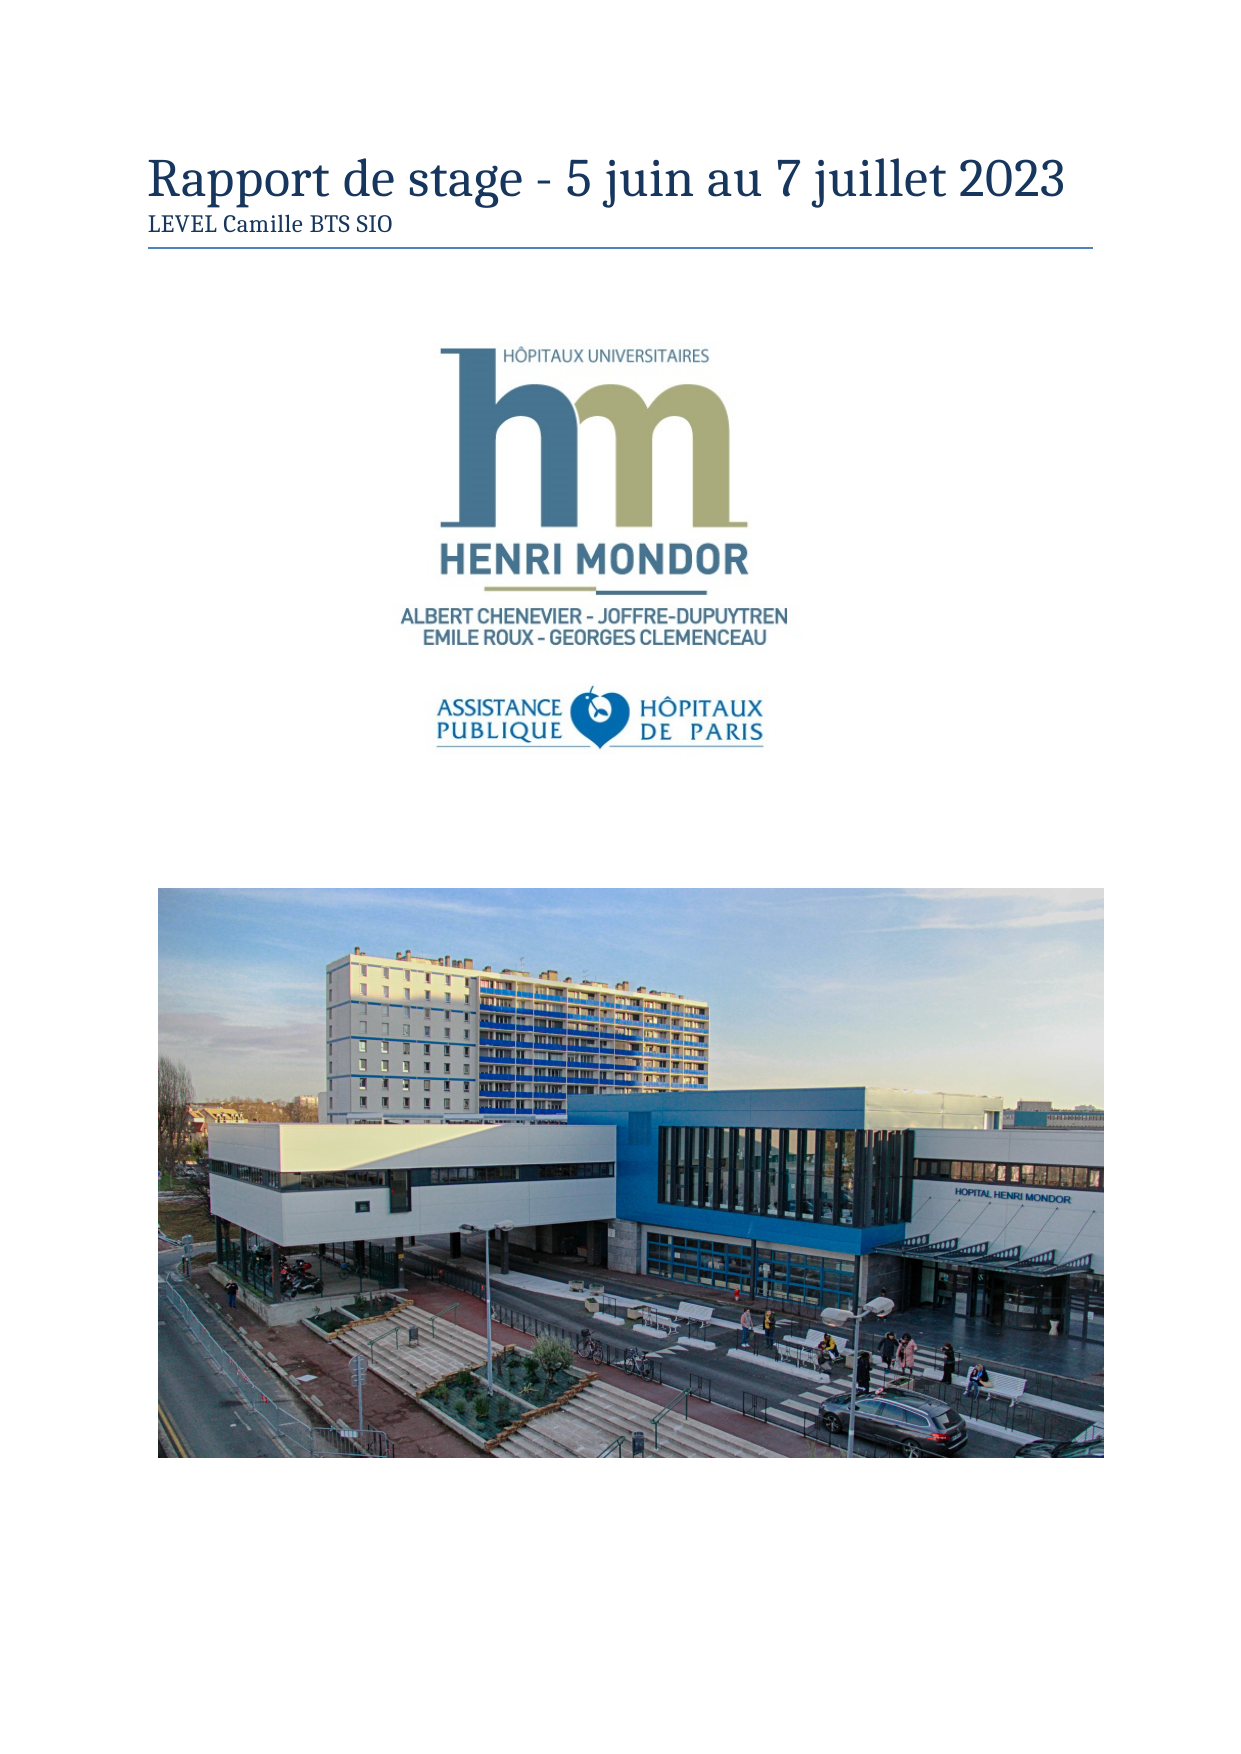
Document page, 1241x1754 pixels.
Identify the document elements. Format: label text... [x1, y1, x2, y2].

picture [360, 326, 833, 786]
title LEVEL Camille BTS SIO [148, 210, 1093, 247]
picture [158, 888, 1104, 1458]
title Rapport de stage - 5 juin au 7 juillet 2023 [148, 148, 1093, 210]
